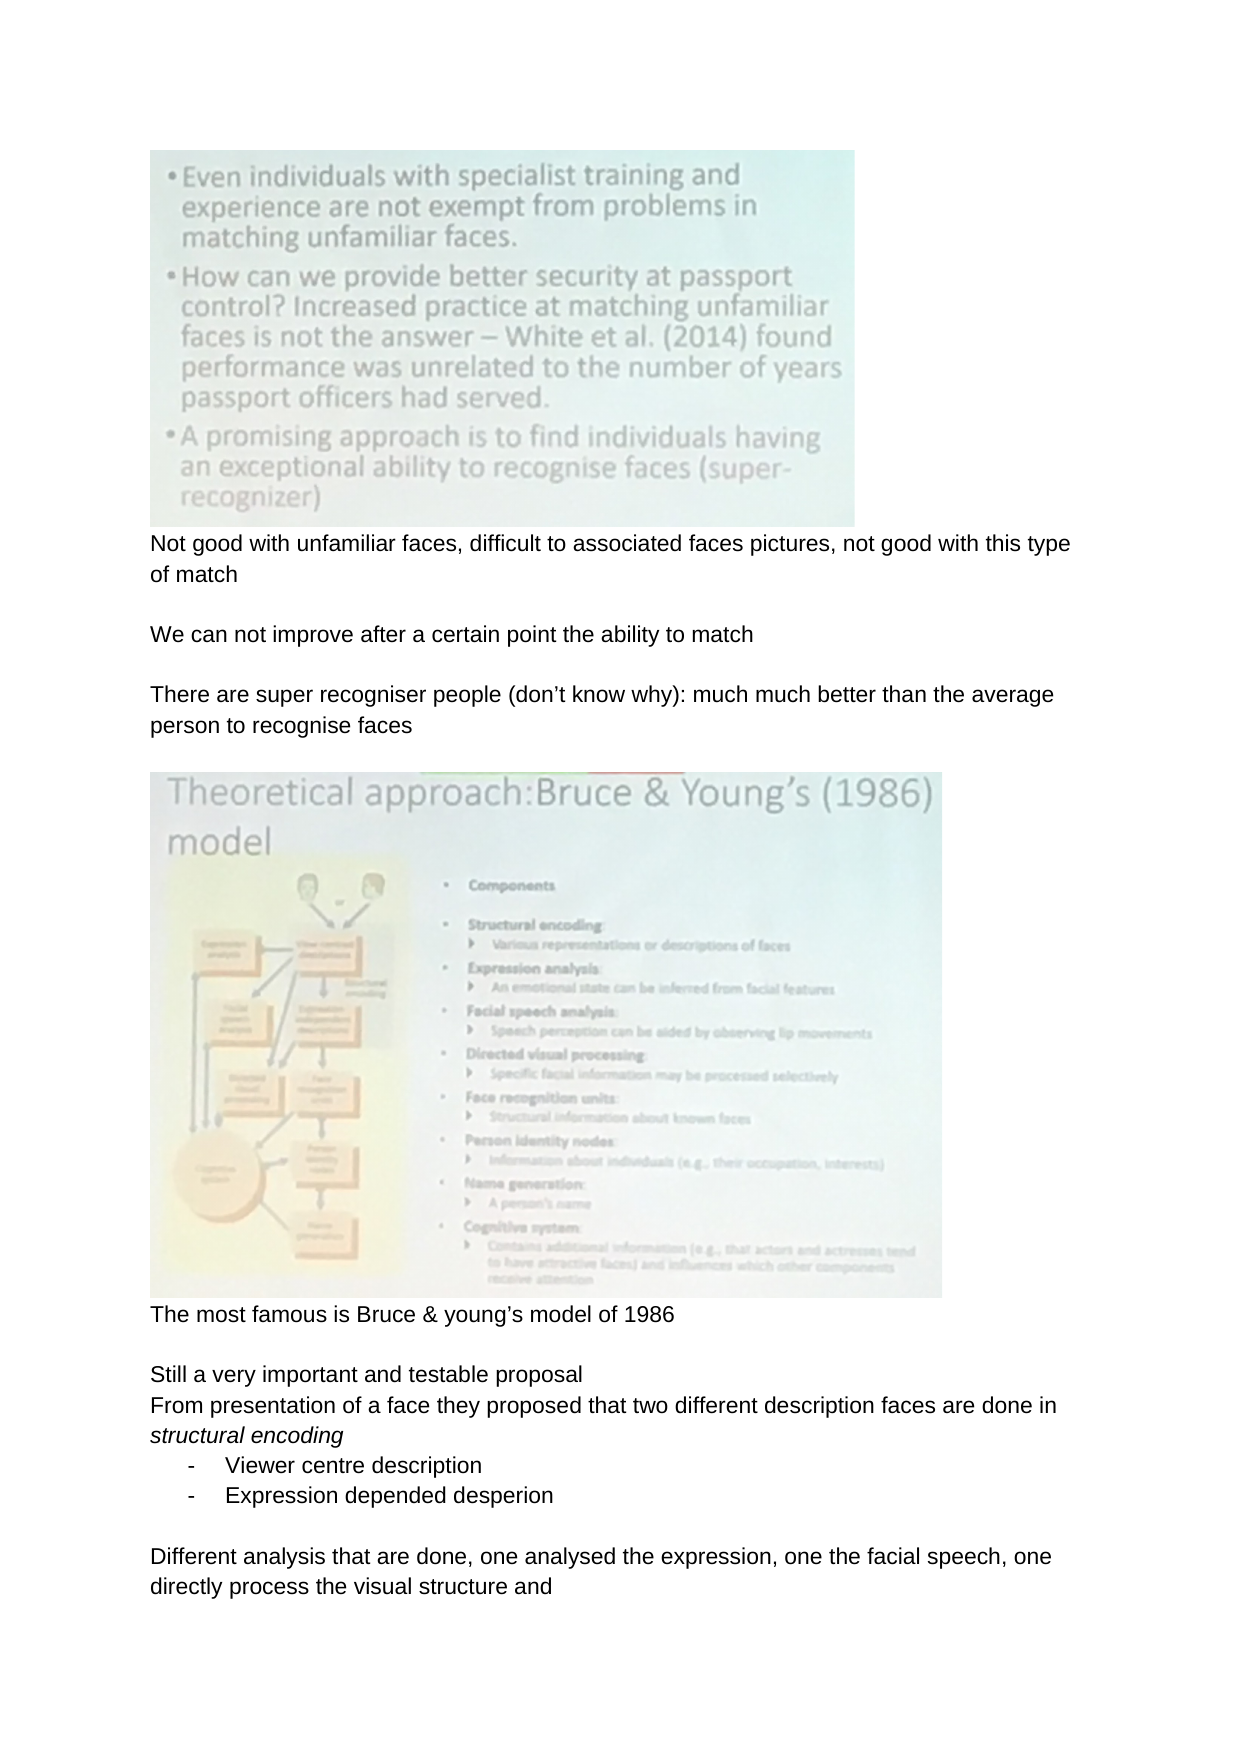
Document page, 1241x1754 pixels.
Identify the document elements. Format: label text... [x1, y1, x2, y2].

list Viewer centre description [187, 1452, 1090, 1478]
text We can not improve after a certain point the ability to match [150, 621, 1090, 647]
text From presentation of a face they proposed that two different description faces are done in structural encoding [150, 1392, 1090, 1448]
text Still a very important and testable proposal [150, 1361, 1090, 1388]
list Expression depended desperion [187, 1482, 1090, 1508]
text There are super recogniser people (don’t know why): much much better than the average person to recognise faces [150, 681, 1090, 738]
picture [150, 150, 855, 527]
text Different analysis that are done, one analysed the expression, one the facial speech, one directly process the visual structure and [150, 1543, 1090, 1599]
text The most famous is Bruce & young’s model of 1986 [150, 1301, 1090, 1327]
text Not good with unfamiliar faces, difficult to associated faces pictures, not good with this type of match [150, 530, 1090, 587]
picture [150, 772, 943, 1298]
